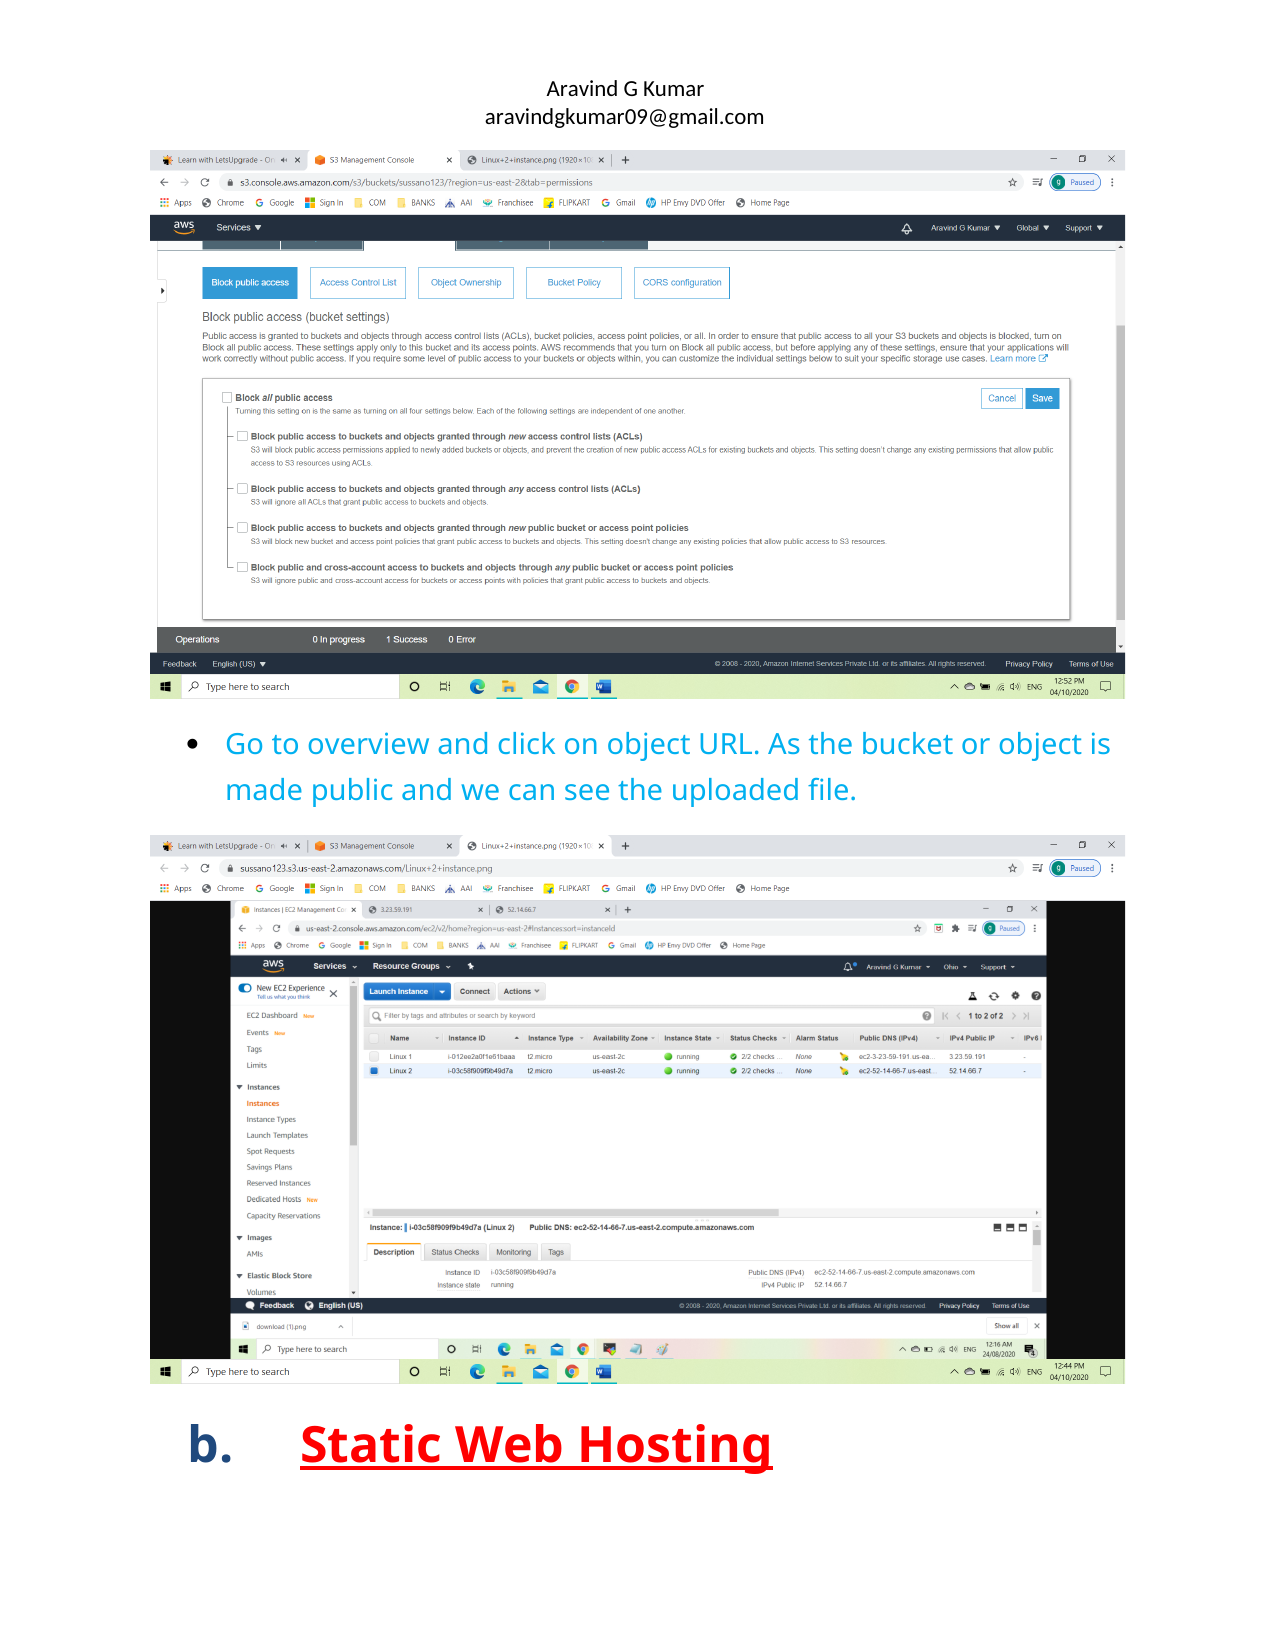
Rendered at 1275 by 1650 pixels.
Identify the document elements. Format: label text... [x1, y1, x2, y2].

picture [150, 835, 1125, 1384]
list Go to overview and click on object URL. As the bucket or object is made public and we can see the uploaded file. [187, 723, 1125, 809]
list Static Web Hosting [187, 1409, 1125, 1477]
picture [150, 150, 1125, 699]
